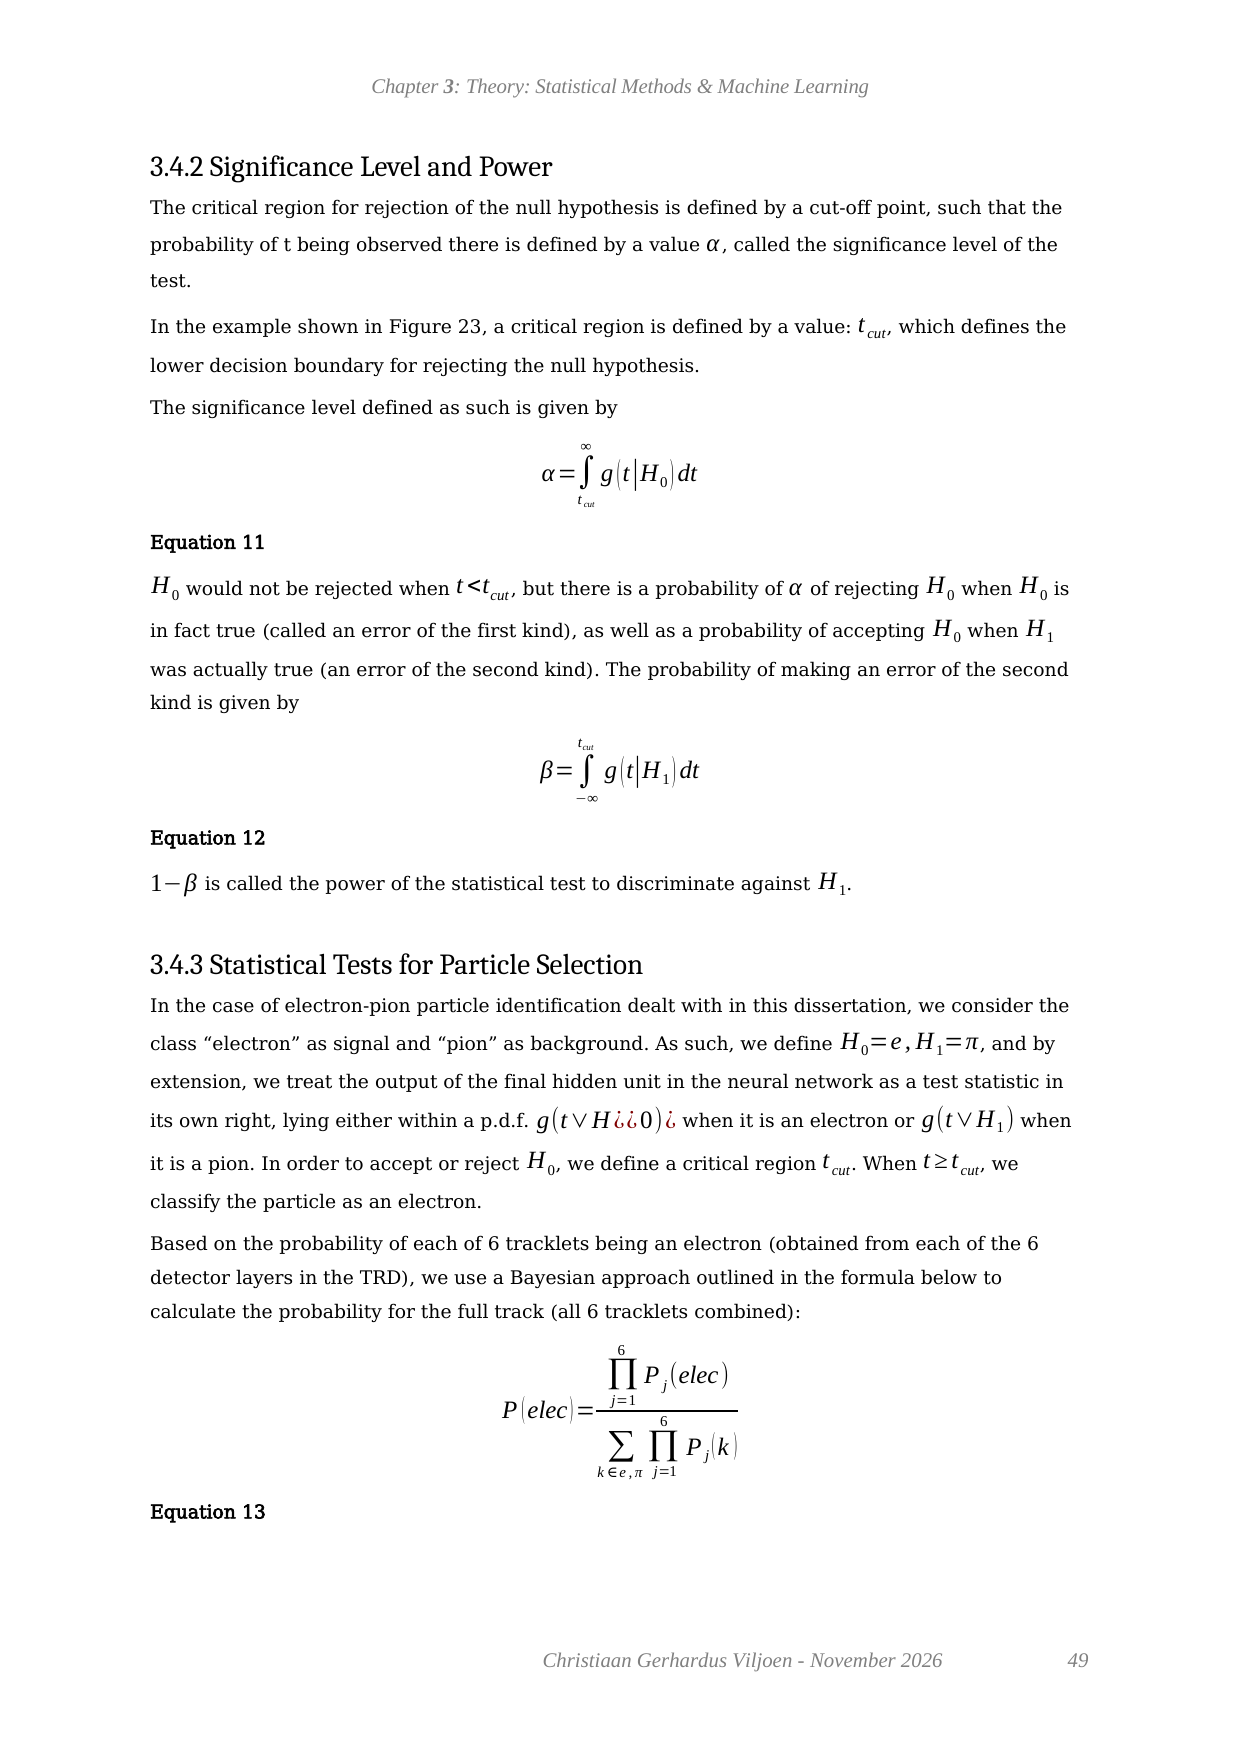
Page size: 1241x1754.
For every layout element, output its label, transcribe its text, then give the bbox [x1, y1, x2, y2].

text The critical region for rejection of the null hypothesis is defined by a cut-off point, such that the probability of t being observed there is defined by a value , called the significance level of the test. [150, 196, 1090, 291]
text is called the power of the statistical test to discriminate against . [150, 868, 1090, 899]
subtitle Significance Level and Power [150, 150, 1090, 183]
text The significance level defined as such is given by [150, 395, 1090, 418]
text Equation 11 [150, 530, 1090, 552]
text Equation 12 [150, 826, 1090, 848]
text would not be rejected when , but there is a probability of of rejecting when is in fact true (called an error of the first kind), as well as a probability of accepting when was actually true (an error of the second kind). The probability of making an error of the second kind is given by [150, 572, 1090, 713]
text Based on the probability of each of 6 tracklets being an electron (obtained from each of the 6 detector layers in the TRD), we use a Bayesian approach outlined in the formula below to calculate the probability for the full track (all 6 tracklets combined): [150, 1232, 1090, 1322]
text Equation 13 [150, 1500, 1090, 1522]
subtitle Statistical Tests for Particle Selection [150, 948, 1090, 981]
text In the case of electron-pion particle identification dealt with in this dissertation, we consider the class “electron” as signal and “pion” as background. As such, we define , and by extension, we treat the output of the final hidden unit in the neural network as a test statistic in its own right, lying either within a p.d.f. when it is an electron or when it is a pion. In order to accept or reject , we define a critical region . When , we classify the particle as an electron. [150, 994, 1090, 1212]
